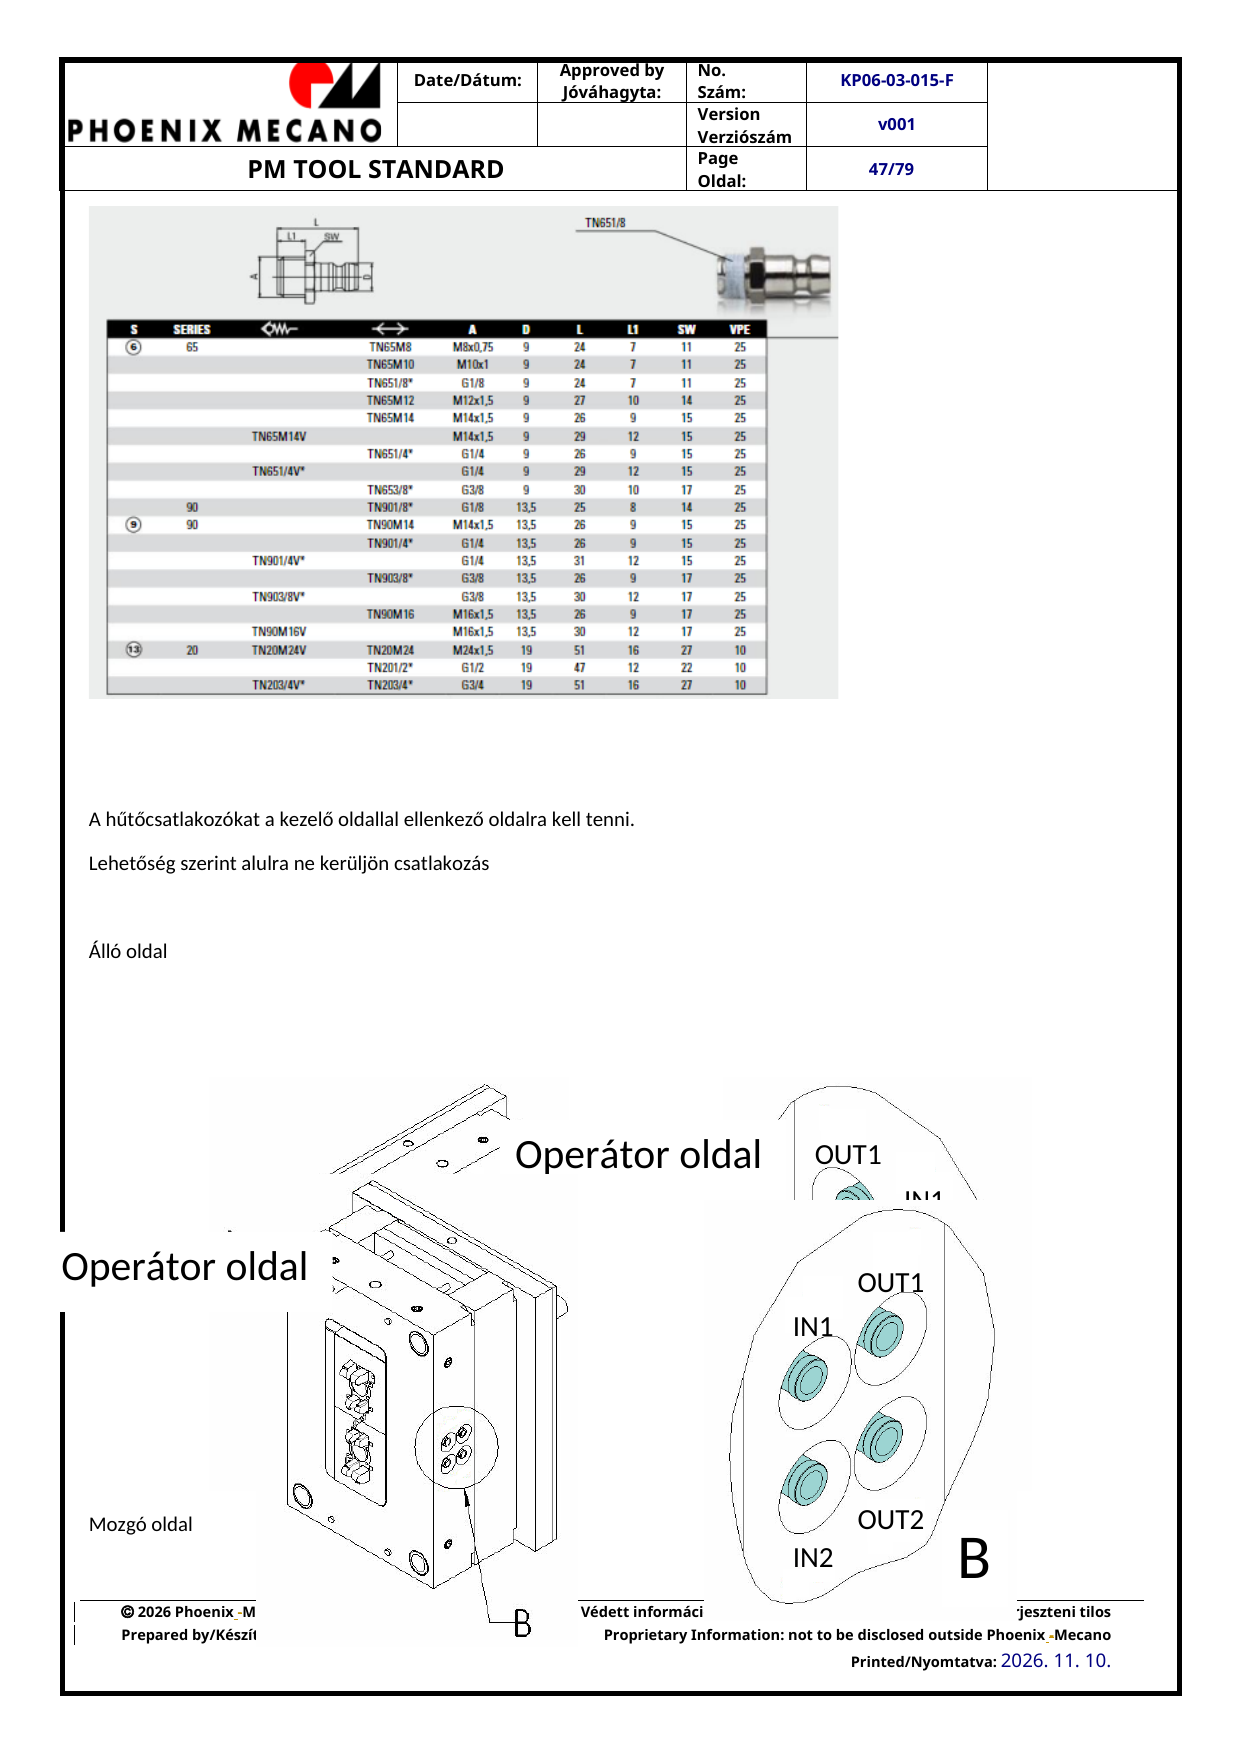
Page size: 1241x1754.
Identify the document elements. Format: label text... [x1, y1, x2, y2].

picture [704, 1077, 1032, 1621]
text Álló oldal [89, 938, 1152, 964]
picture [209, 1077, 578, 1647]
picture [68, 63, 382, 143]
text Lehetőség szerint alulra ne kerüljön csatlakozás [89, 850, 1152, 876]
picture [88, 206, 839, 699]
text A hűtőcsatlakozókat a kezelő oldallal ellenkező oldalra kell tenni. [89, 806, 1152, 831]
